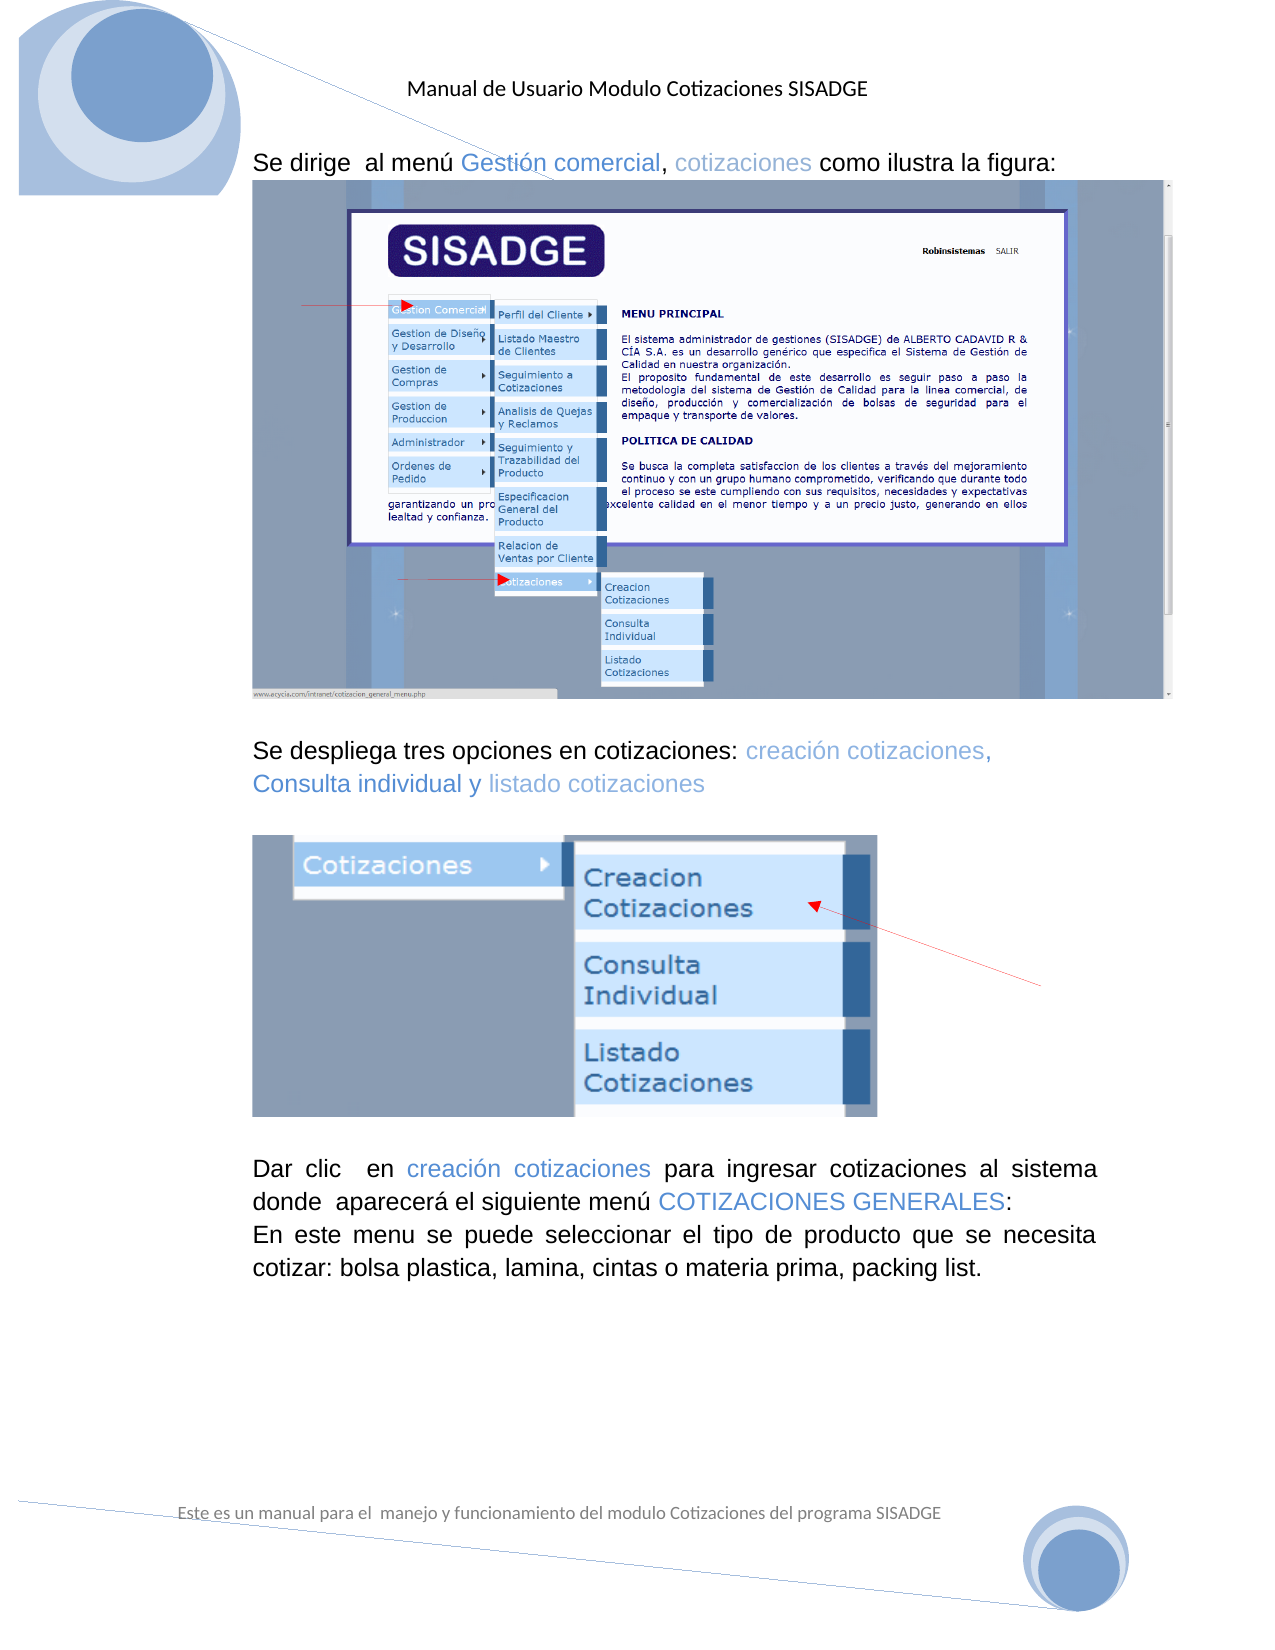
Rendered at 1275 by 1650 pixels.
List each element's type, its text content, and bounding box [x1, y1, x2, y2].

list Dar clic en creación cotizaciones para ingresar cotizaciones al sistema donde aparecerá el siguiente menú COTIZACIONES GENERALES: [252, 1154, 1098, 1216]
picture [252, 180, 1173, 699]
list Se dirige al menú Gestión comercial, cotizaciones como ilustra la figura: [252, 148, 1098, 176]
list Consulta individual y listado cotizaciones [252, 769, 1098, 798]
list En este menu se puede seleccionar el tipo de producto que se necesita cotizar: bolsa plastica, lamina, cintas o materia prima, packing list. [252, 1220, 1098, 1282]
picture [252, 835, 878, 1117]
list Se despliega tres opciones en cotizaciones: creación cotizaciones, [252, 736, 1098, 764]
